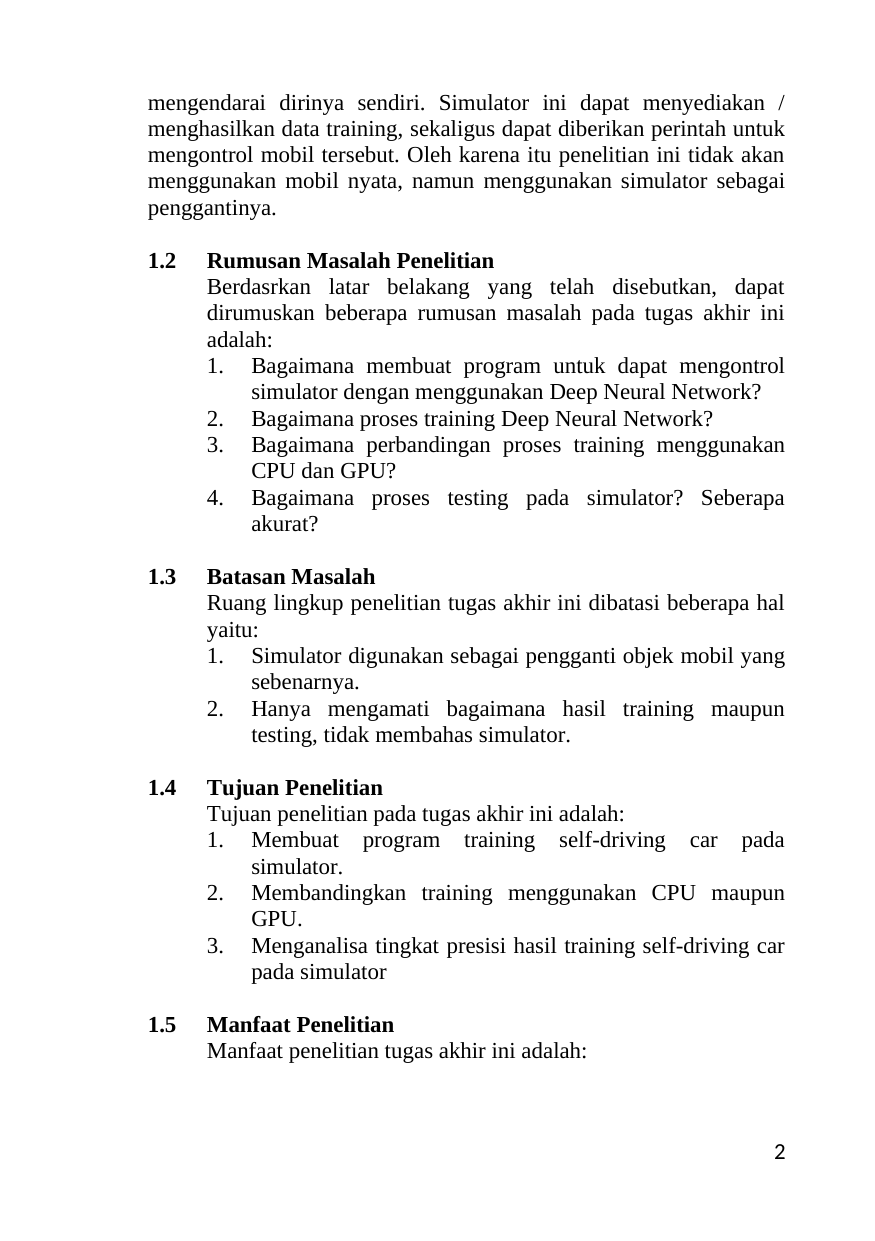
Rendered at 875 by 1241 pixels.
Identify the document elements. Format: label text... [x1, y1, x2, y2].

text Batasan Masalah [148, 563, 786, 589]
list Bagaimana proses training Deep Neural Network? [207, 405, 786, 431]
list Hanya mengamati bagaimana hasil training maupun testing, tidak membahas simulator. [207, 695, 786, 747]
text Tujuan penelitian pada tugas akhir ini adalah: [148, 800, 786, 826]
text Tujuan Penelitian [148, 774, 786, 800]
text Ruang lingkup penelitian tugas akhir ini dibatasi beberapa hal yaitu: [207, 589, 786, 642]
list Simulator digunakan sebagai pengganti objek mobil yang sebenarnya. [207, 642, 786, 695]
text Rumusan Masalah Penelitian [148, 247, 786, 273]
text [148, 88, 786, 220]
list Membuat program training self-driving car pada simulator. [207, 826, 786, 879]
list Membandingkan training menggunakan CPU maupun GPU. [207, 879, 786, 932]
list Menganalisa tingkat presisi hasil training self-driving car pada simulator [207, 932, 786, 984]
list Bagaimana proses testing pada simulator? Seberapa akurat? [207, 484, 786, 537]
list Bagaimana membuat program untuk dapat mengontrol simulator dengan menggunakan Deep Neural Network? [207, 352, 786, 405]
list Bagaimana perbandingan proses training menggunakan CPU dan GPU? [207, 431, 786, 484]
text Berdasrkan latar belakang yang telah disebutkan, dapat dirumuskan beberapa rumusan masalah pada tugas akhir ini adalah: [207, 273, 786, 352]
text Manfaat penelitian tugas akhir ini adalah: [148, 1037, 786, 1064]
text Manfaat Penelitian [148, 1011, 786, 1037]
